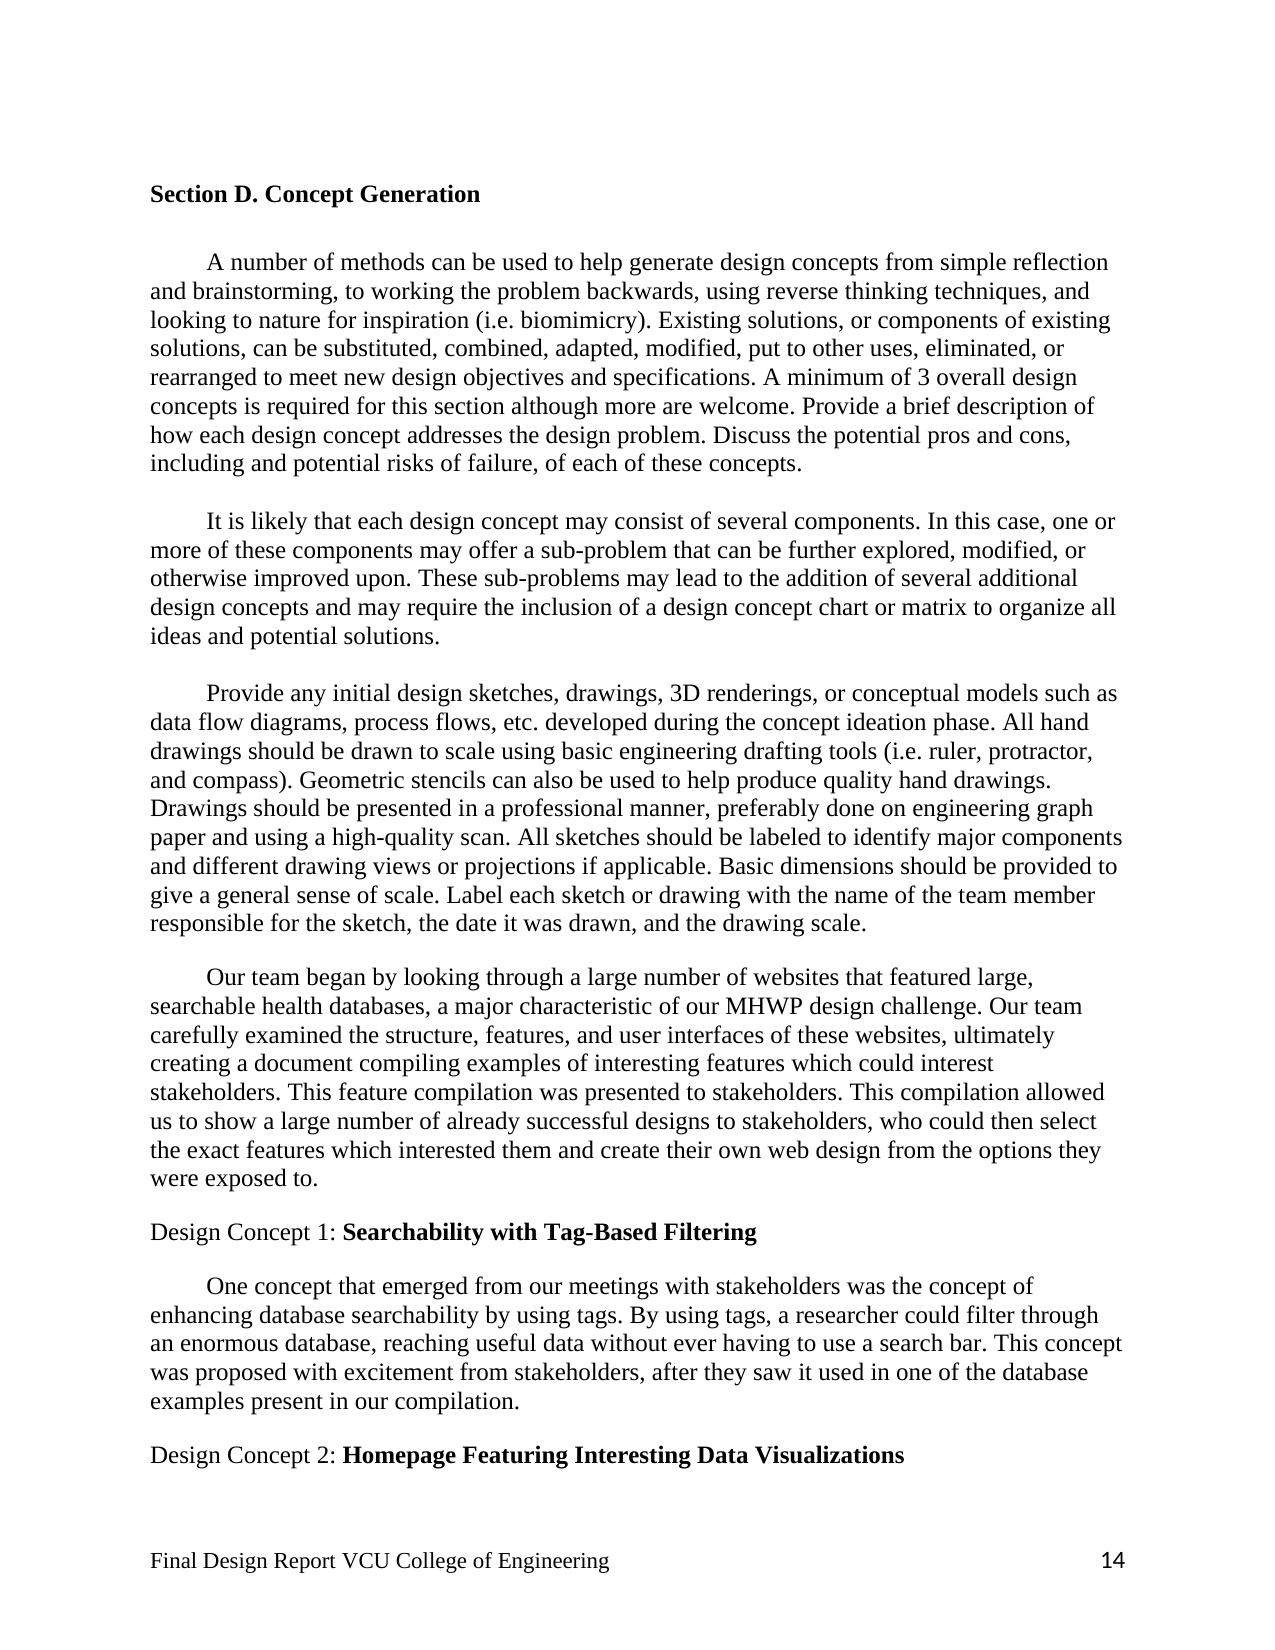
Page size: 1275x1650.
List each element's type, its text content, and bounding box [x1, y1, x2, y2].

text Our team began by looking through a large number of websites that featured large, searchable health databases, a major characteristic of our MHWP design challenge. Our team carefully examined the structure, features, and user interfaces of these websites, ultimately creating a document compiling examples of interesting features which could interest stakeholders. This feature compilation was presented to stakeholders. This compilation allowed us to show a large number of already successful designs to stakeholders, who could then select the exact features which interested them and create their own web design from the options they were exposed to. [150, 962, 1125, 1192]
text Design Concept 2: Homepage Featuring Interesting Data Visualizations [150, 1440, 1125, 1468]
text A number of methods can be used to help generate design concepts from simple reflection and brainstorming, to working the problem backwards, using reverse thinking techniques, and looking to nature for inspiration (i.e. biomimicry). Existing solutions, or components of existing solutions, can be substituted, combined, adapted, modified, put to other uses, eliminated, or rearranged to meet new design objectives and specifications. A minimum of 3 overall design concepts is required for this section although more are welcome. Provide a brief description of how each design concept addresses the design problem. Discuss the potential pros and cons, including and potential risks of failure, of each of these concepts. [150, 247, 1125, 477]
text Provide any initial design sketches, drawings, 3D renderings, or conceptual models such as data flow diagrams, process flows, etc. developed during the concept ideation phase. All hand drawings should be drawn to scale using basic engineering drafting tools (i.e. ruler, protractor, and compass). Geometric stencils can also be used to help produce quality hand drawings. Drawings should be presented in a professional manner, preferably done on engineering graph paper and using a high-quality scan. All sketches should be labeled to identify major components and different drawing views or projections if applicable. Basic dimensions should be provided to give a general sense of scale. Label each sketch or drawing with the name of the team member responsible for the sketch, the date it was drawn, and the drawing scale. [150, 678, 1125, 937]
text One concept that emerged from our meetings with stakeholders was the concept of enhancing database searchability by using tags. By using tags, a researcher could filter through an enormous database, reaching useful data without ever having to use a search bar. This concept was proposed with excitement from stakeholders, after they saw it used in one of the database examples present in our compilation. [150, 1271, 1125, 1415]
subtitle Section D. Concept Generation [150, 179, 1125, 208]
text It is likely that each design concept may consist of several components. In this case, one or more of these components may offer a sub-problem that can be further explored, modified, or otherwise improved upon. These sub-problems may lead to the addition of several additional design concepts and may require the inclusion of a design concept chart or matrix to organize all ideas and potential solutions. [150, 506, 1125, 650]
text Design Concept 1: Searchability with Tag-Based Filtering [150, 1217, 1125, 1246]
